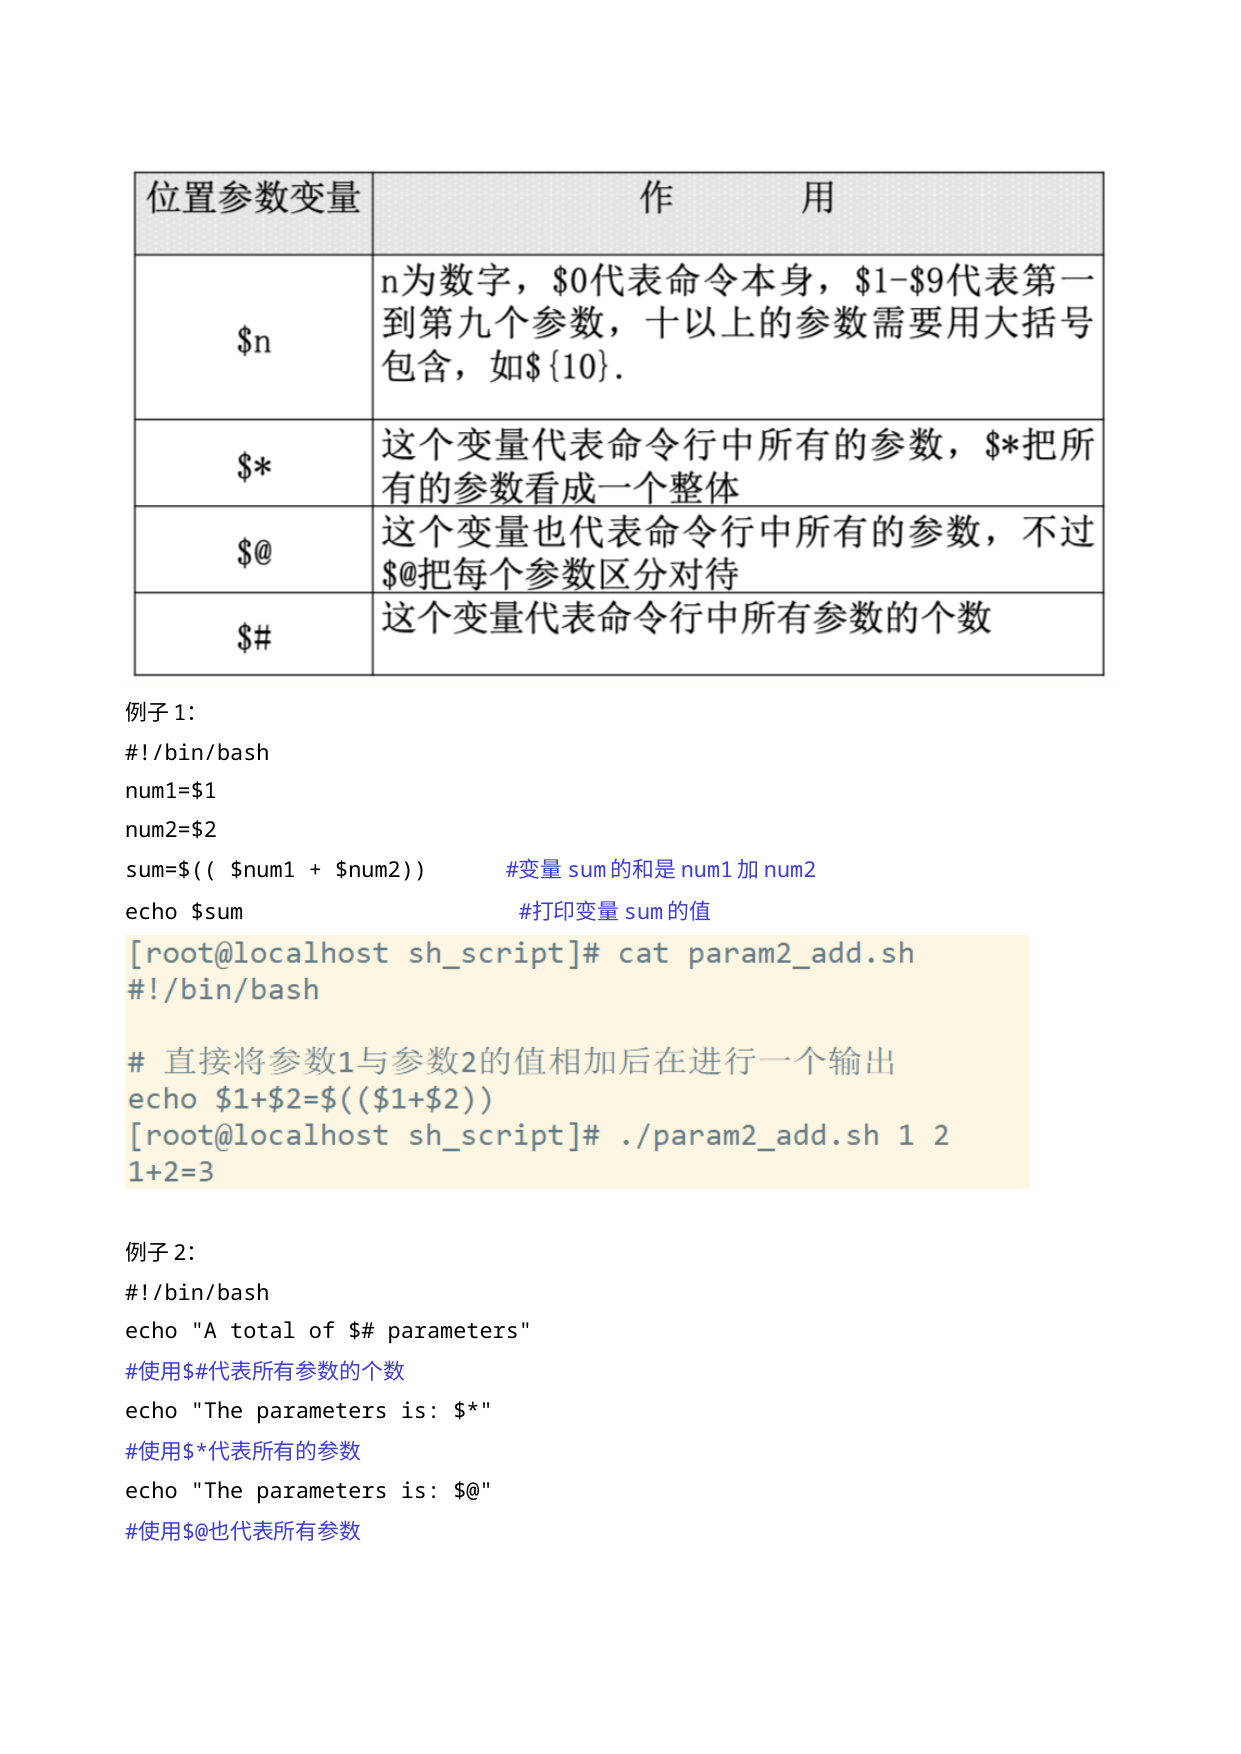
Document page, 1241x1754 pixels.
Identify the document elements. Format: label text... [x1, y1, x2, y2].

text echo "The parameters is: $@" [125, 1475, 1115, 1505]
text #!/bin/bash [125, 737, 1115, 766]
text 例子1： [125, 695, 1115, 727]
text echo $sum #打印变量sum的值 [125, 894, 1115, 926]
text num2=$2 [125, 814, 1115, 844]
text echo "The parameters is: $*" [125, 1395, 1115, 1425]
text #使用$*代表所有的参数 [125, 1434, 1115, 1466]
text num1=$1 [125, 775, 1115, 805]
text sum=$(( $num1 + $num2)) #变量sum的和是num1加num2 [125, 852, 1115, 884]
picture [125, 162, 1116, 688]
text 例子2： [125, 1235, 1115, 1267]
text echo "A total of $# parameters" [125, 1315, 1115, 1345]
text #使用$@也代表所有参数 [125, 1514, 1115, 1545]
picture [125, 935, 1029, 1189]
text #使用$#代表所有参数的个数 [125, 1354, 1115, 1386]
text #!/bin/bash [125, 1277, 1115, 1306]
